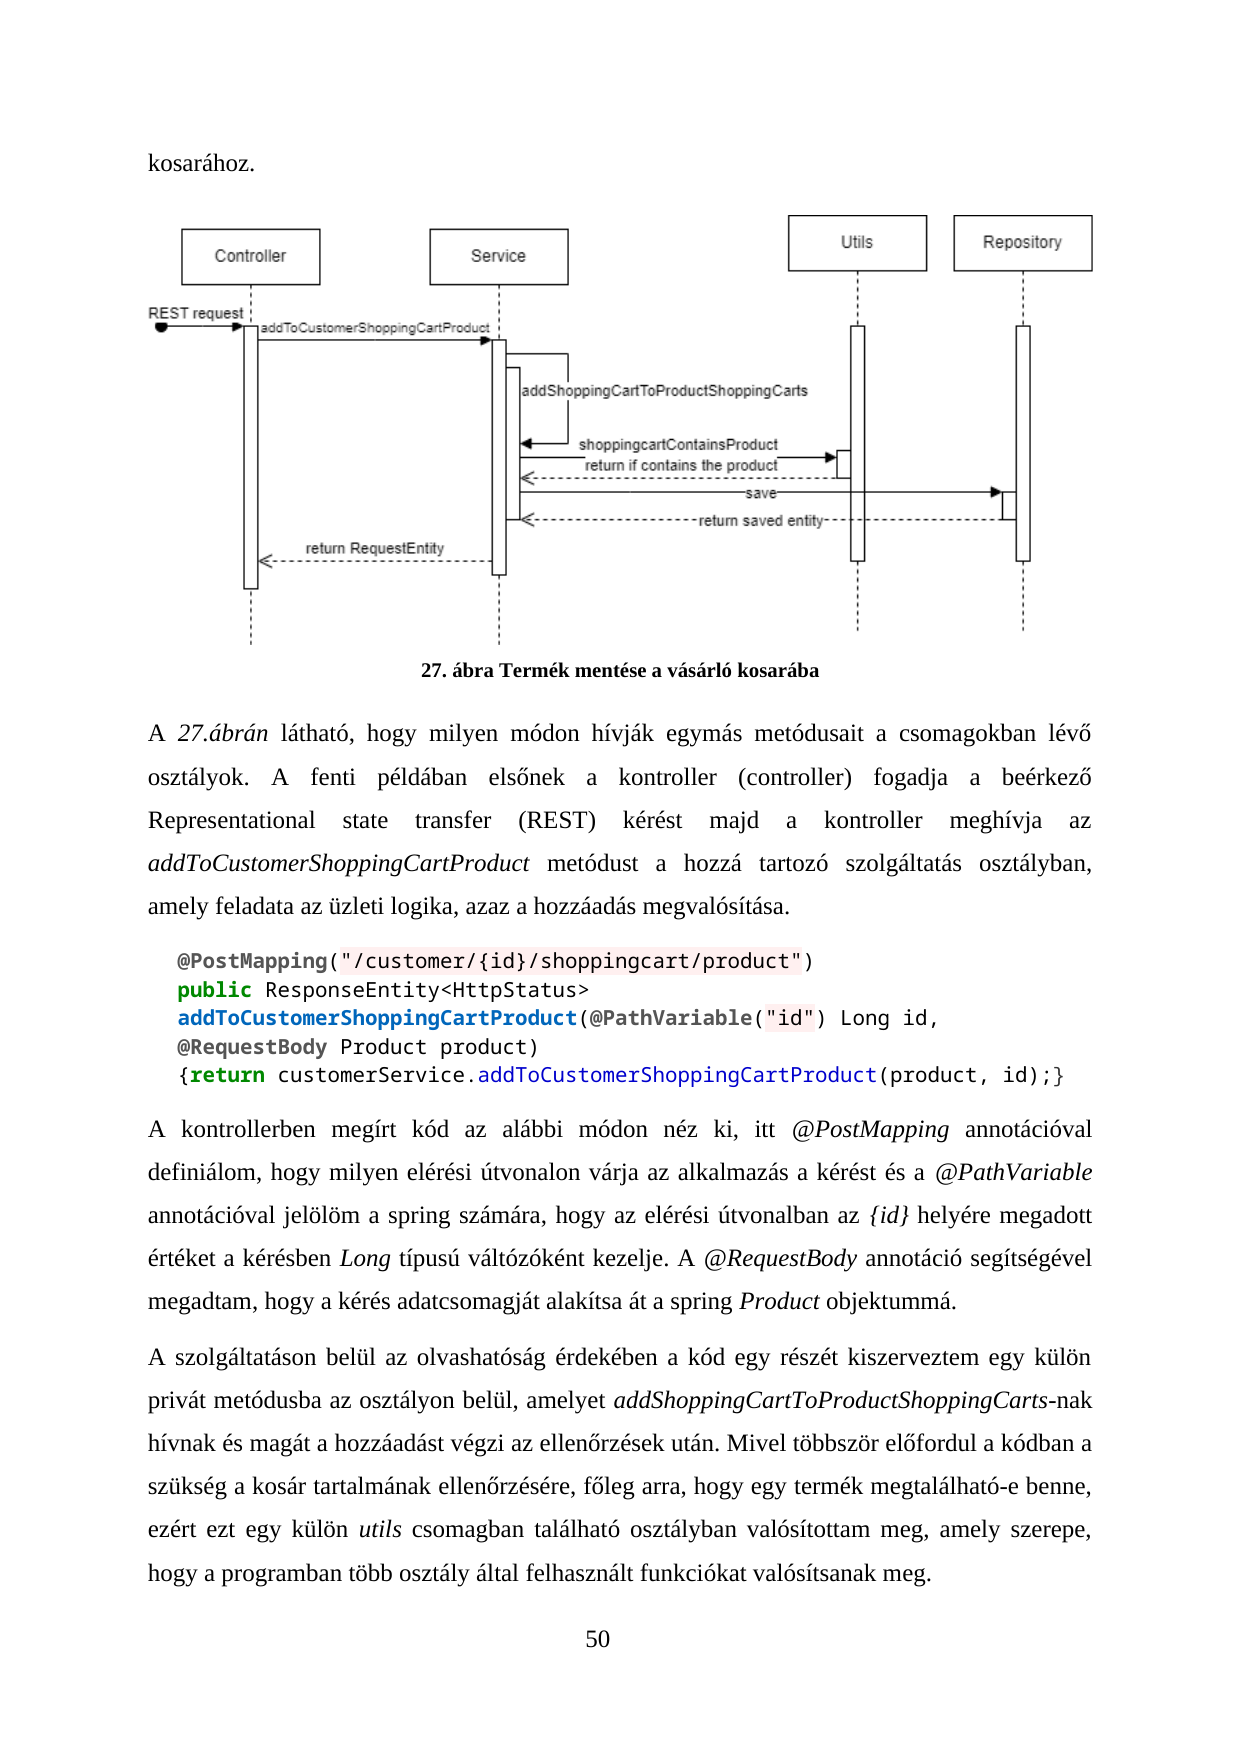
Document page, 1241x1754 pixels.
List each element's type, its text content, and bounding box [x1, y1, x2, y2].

text 27. ábra Termék mentése a vásárló kosarába [148, 657, 1092, 682]
text {return customerService.addToCustomerShoppingCartProduct(product, id);} [177, 1060, 1092, 1089]
text @PostMapping("/customer/{id}/shoppingcart/product") [802, 947, 1092, 975]
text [148, 148, 1092, 176]
text @PostMapping("/customer/{id}/shoppingcart/product") [177, 947, 340, 975]
text A kontrollerben megírt kód az alábbi módon néz ki, itt @PostMapping annotációval definiálom, hogy milyen elérési útvonalon várja az alkalmazás a kérést és a @PathVariable annotációval jelölöm a spring számára, hogy az elérési útvonalban az {id} helyére megadott értéket a kérésben Long típusú váltózóként kezelje. A @RequestBody annotáció segítségével megadtam, hogy a kérés adatcsomagját alakítsa át a spring Product objektummá. [148, 1114, 1092, 1315]
picture [147, 215, 1093, 645]
text public ResponseEntity<HttpStatus> addToCustomerShoppingCartProduct(@PathVariable("id") Long id, @RequestBody Product product) [177, 975, 1092, 1060]
text A 27.ábrán látható, hogy milyen módon hívják egymás metódusait a csomagokban lévő osztályok. A fenti példában elsőnek a kontroller (controller) fogadja a beérkező Representational state transfer (REST) kérést majd a kontroller meghívja az addToCustomerShoppingCartProduct metódust a hozzá tartozó szolgáltatás osztályban, amely feladata az üzleti logika, azaz a hozzáadás megvalósítása. [148, 718, 1092, 920]
text A szolgáltatáson belül az olvashatóság érdekében a kód egy részét kiszerveztem egy külön privát metódusba az osztályon belül, amelyet addShoppingCartToProductShoppingCarts-nak hívnak és magát a hozzáadást végzi az ellenőrzések után. Mivel többször előfordul a kódban a szükség a kosár tartalmának ellenőrzésére, főleg arra, hogy egy termék megtalálható-e benne, ezért ezt egy külön utils csomagban található osztályban valósítottam meg, amely szerepe, hogy a programban több osztály által felhasznált funkciókat valósítsanak meg. [148, 1342, 1092, 1586]
